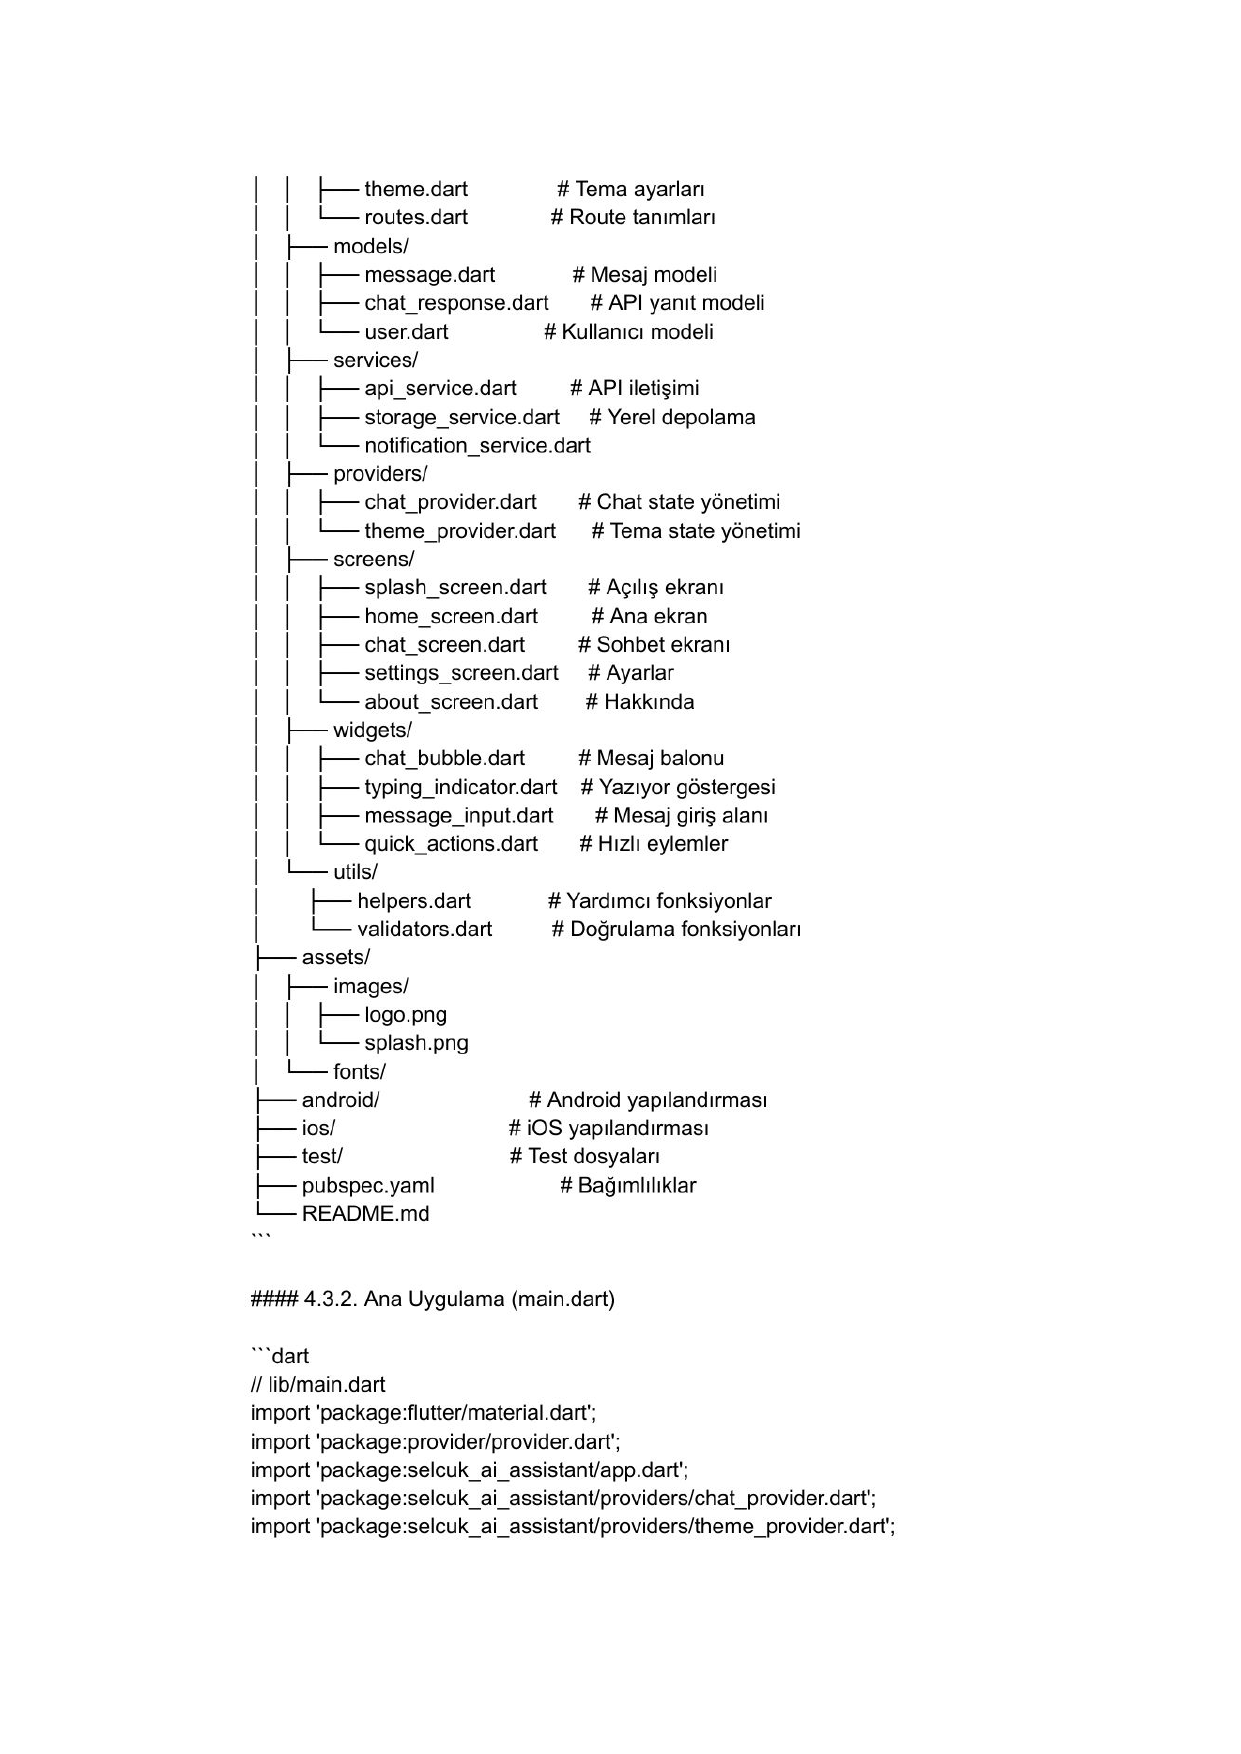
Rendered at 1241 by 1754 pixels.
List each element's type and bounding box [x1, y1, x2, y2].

picture [56, 37, 1222, 1685]
